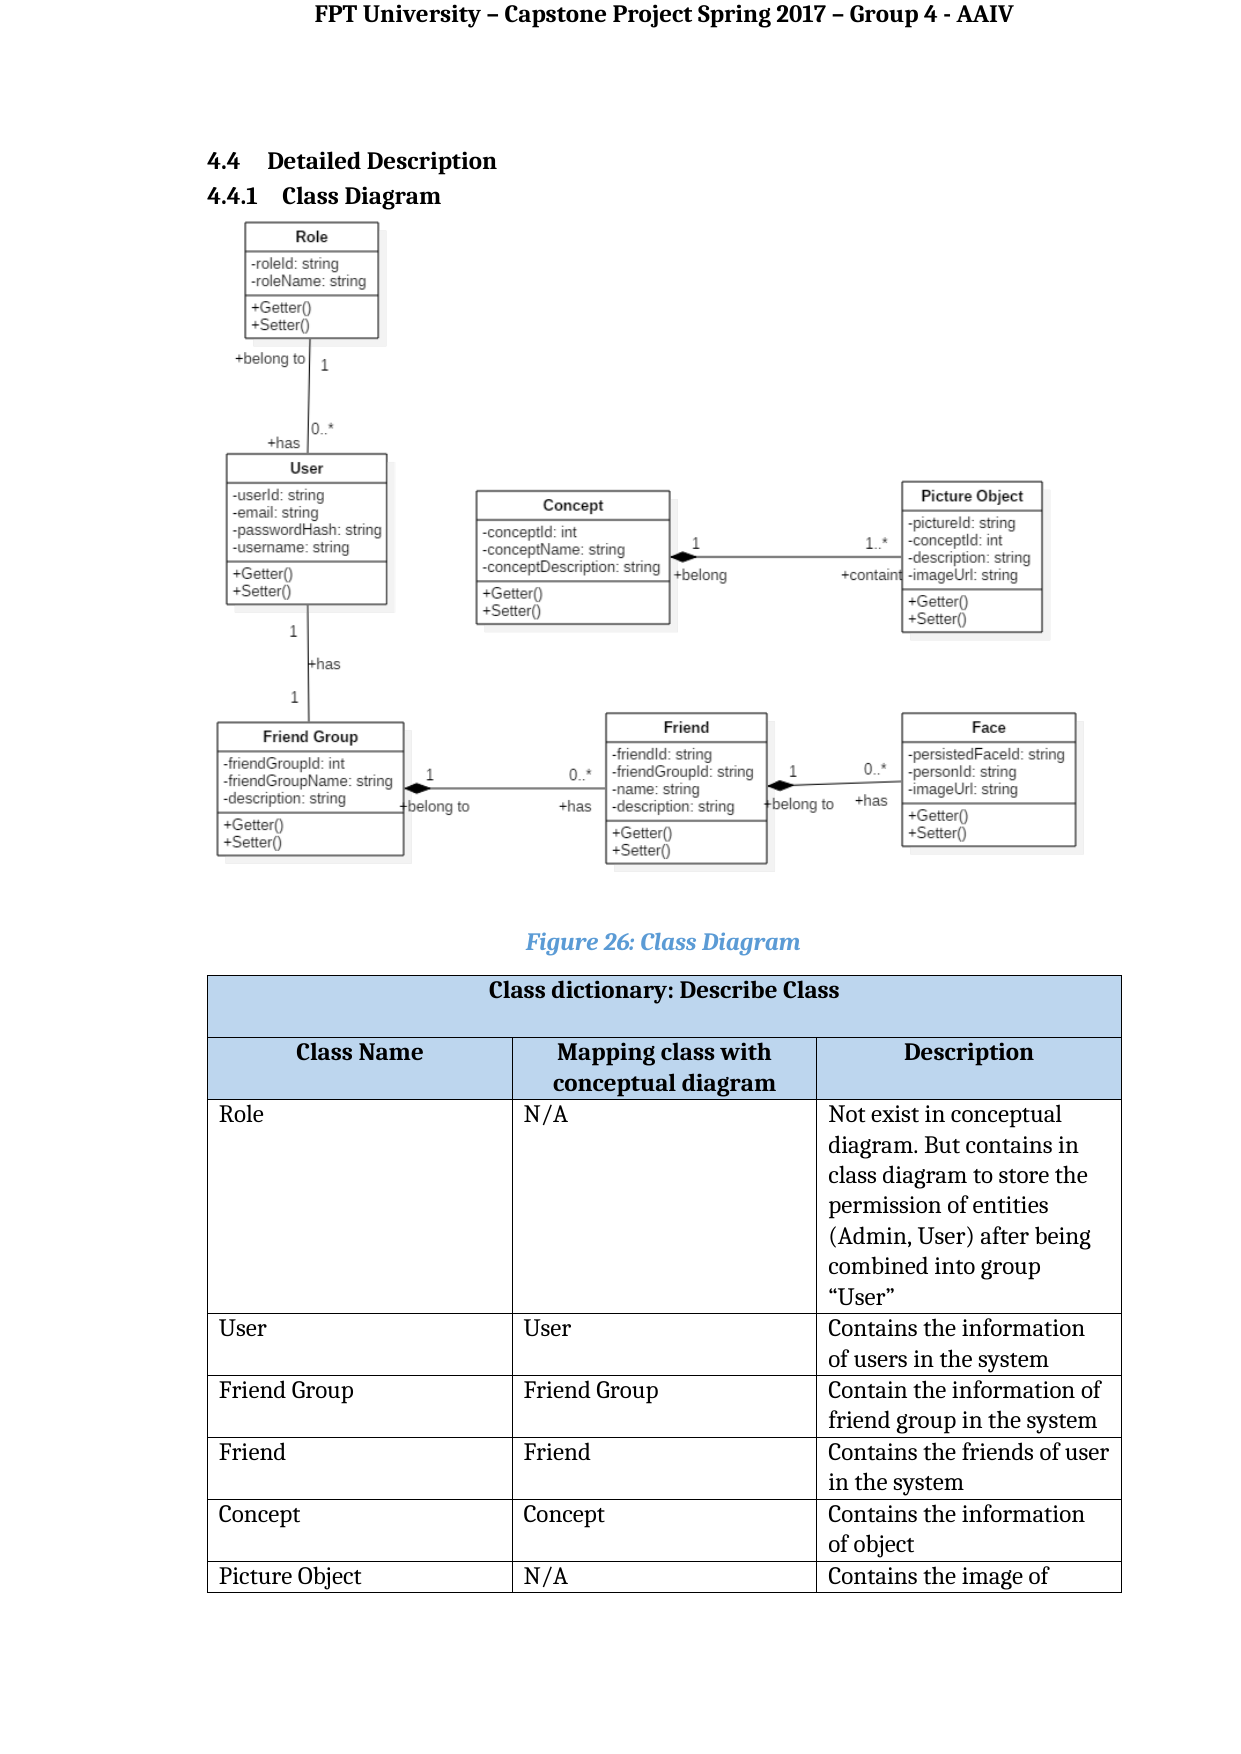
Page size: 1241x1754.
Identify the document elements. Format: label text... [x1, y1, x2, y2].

table_cell N/A [513, 1100, 816, 1313]
table_cell Class Name [208, 1038, 512, 1099]
table_cell Role [208, 1100, 512, 1313]
table_cell Friend [513, 1438, 816, 1499]
table_cell Contain the information of friend group in the system [817, 1376, 1121, 1437]
table_cell Mapping class with conceptual diagram [513, 1038, 816, 1099]
table_cell Picture Object [208, 1562, 512, 1592]
table_cell Description [817, 1038, 1121, 1099]
table_header Class dictionary: Describe Class [208, 976, 1121, 1037]
table_cell Friend Group [208, 1376, 512, 1437]
table_cell User [208, 1314, 512, 1375]
table_cell Not exist in conceptual diagram. But contains in class diagram to store the permission of entities (Admin, User) after being combined into group “User” [817, 1100, 1121, 1313]
table_cell Contains the information of object [817, 1500, 1121, 1561]
picture [207, 212, 1122, 910]
table_cell User [513, 1314, 816, 1375]
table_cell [817, 1562, 1121, 1592]
subtitle Detailed Description [207, 147, 1122, 176]
table_cell Friend [208, 1438, 512, 1499]
table_cell Friend Group [513, 1376, 816, 1437]
table_cell N/A [513, 1562, 816, 1592]
table_cell Concept [513, 1500, 816, 1561]
subtitle Class Diagram [207, 182, 1122, 210]
table_cell Contains the information of users in the system [817, 1314, 1121, 1375]
table_cell Concept [208, 1500, 512, 1561]
text Figure 26: Class Diagram [207, 928, 1122, 957]
table_cell Contains the friends of user in the system [817, 1438, 1121, 1499]
